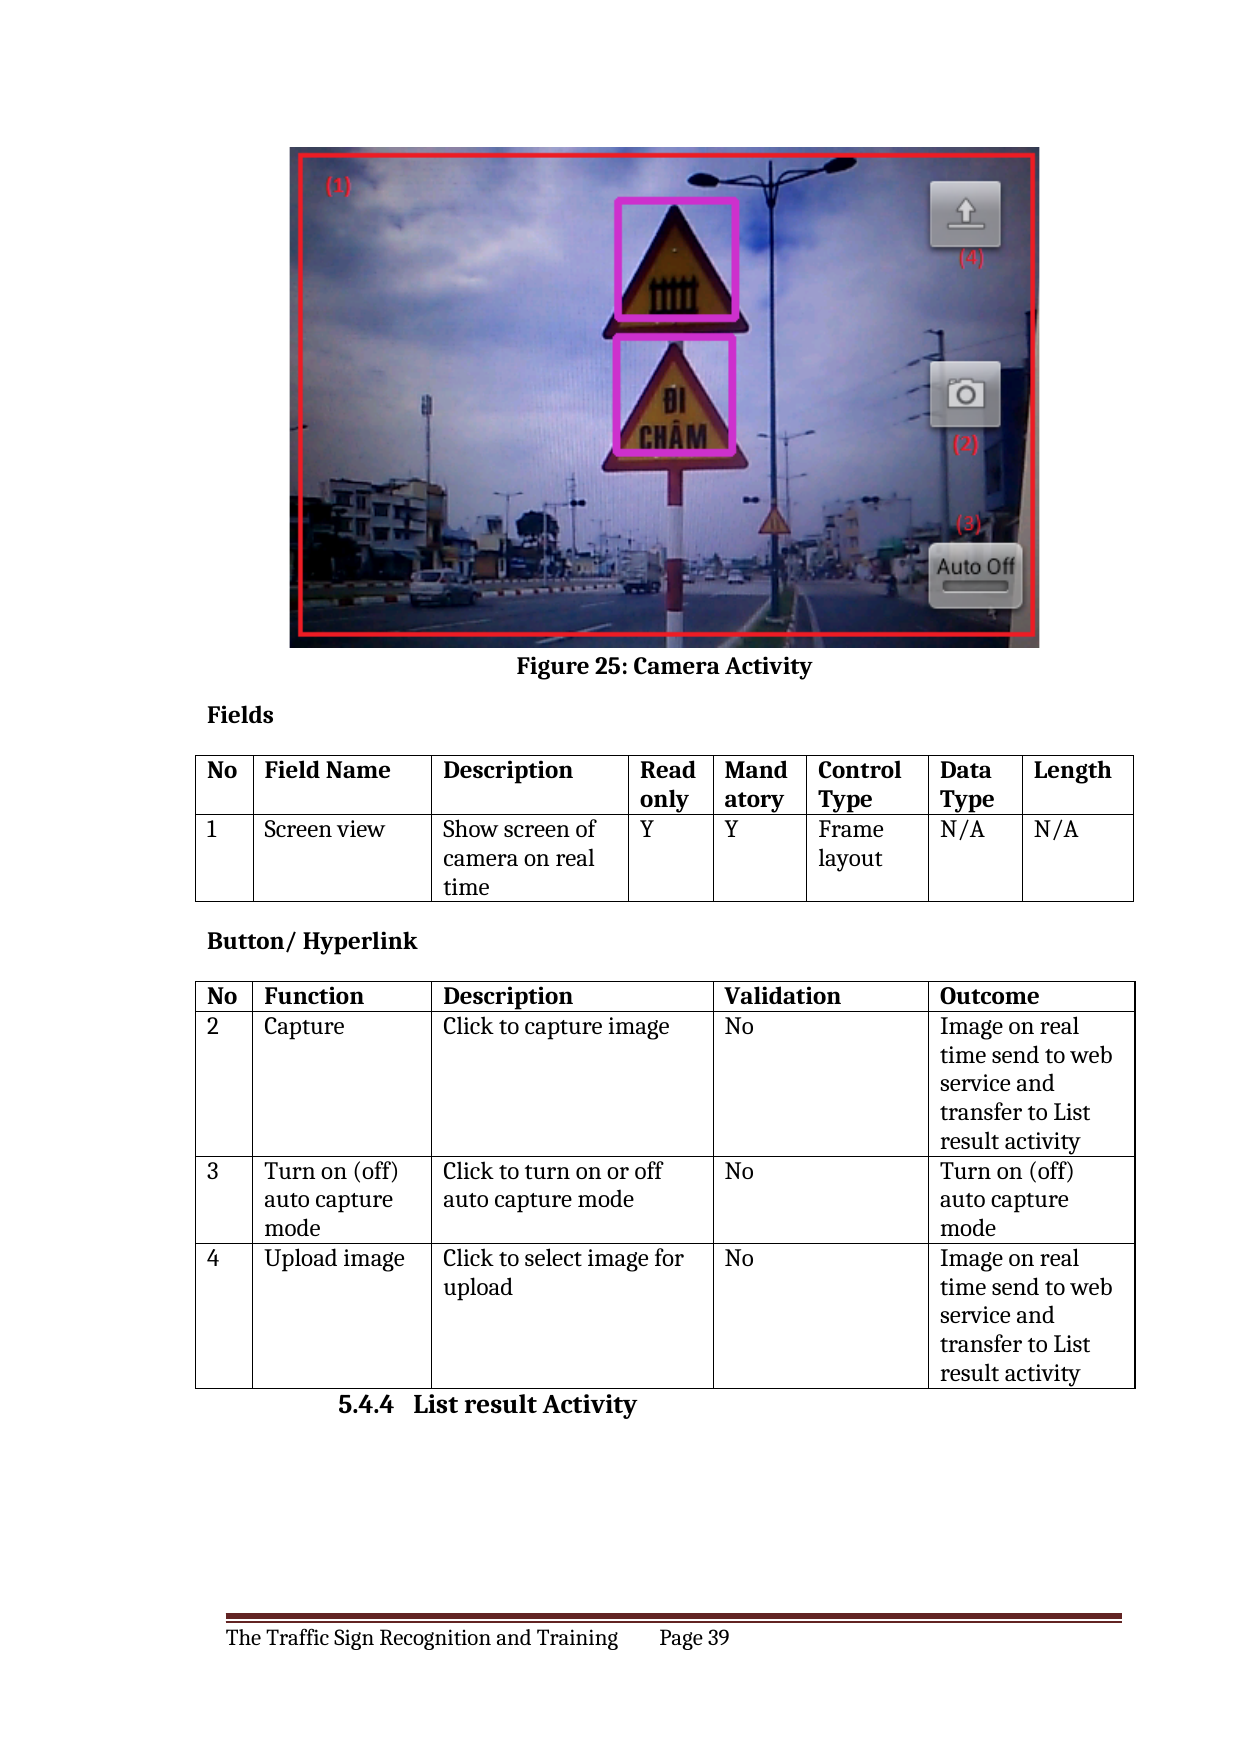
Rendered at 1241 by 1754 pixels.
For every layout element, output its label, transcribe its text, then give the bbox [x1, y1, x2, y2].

table_header Field Name [254, 756, 431, 814]
table_cell N/A [929, 815, 1022, 901]
table_cell Show screen of camera on real time [432, 815, 628, 901]
table_header Outcome [929, 982, 1134, 1011]
table_header No [196, 982, 252, 1011]
table_cell Click to select image for upload [432, 1244, 713, 1388]
table_cell Screen view [254, 815, 431, 901]
subtitle List result Activity [338, 1389, 1122, 1420]
picture [289, 147, 1040, 648]
table_header Read only [629, 756, 713, 814]
table_header Function [253, 982, 431, 1011]
table_cell Capture [253, 1012, 431, 1156]
table_header Control Type [807, 756, 928, 814]
table_header Description [432, 982, 713, 1011]
table_cell No [714, 1244, 928, 1388]
table_header Description [432, 756, 628, 814]
table_cell 3 [196, 1157, 252, 1243]
table_header Mandatory [714, 756, 806, 814]
table_header Validation [714, 982, 928, 1011]
text Button/ Hyperlink [207, 927, 1122, 956]
text Fields [207, 701, 1122, 730]
table_cell 4 [196, 1244, 252, 1388]
table_header No [196, 756, 253, 814]
table_cell Frame layout [807, 815, 928, 901]
table_cell Turn on (off) auto capture mode [253, 1157, 431, 1243]
table_header Data Type [929, 756, 1022, 814]
table_cell Turn on (off) auto capture mode [929, 1157, 1134, 1243]
table_cell 2 [196, 1012, 252, 1156]
table_cell Image on real time send to web service and transfer to List result activity [929, 1244, 1134, 1388]
table_cell Y [629, 815, 713, 901]
table_cell Upload image [253, 1244, 431, 1388]
table_cell Click to turn on or off auto capture mode [432, 1157, 713, 1243]
table_cell No [714, 1012, 928, 1156]
table_cell N/A [1023, 815, 1133, 901]
table_cell Click to capture image [432, 1012, 713, 1156]
table_cell Image on real time send to web service and transfer to List result activity [929, 1012, 1134, 1156]
table_cell 1 [196, 815, 253, 901]
table_cell Y [714, 815, 806, 901]
table_cell No [714, 1157, 928, 1243]
table_header Length [1023, 756, 1133, 814]
